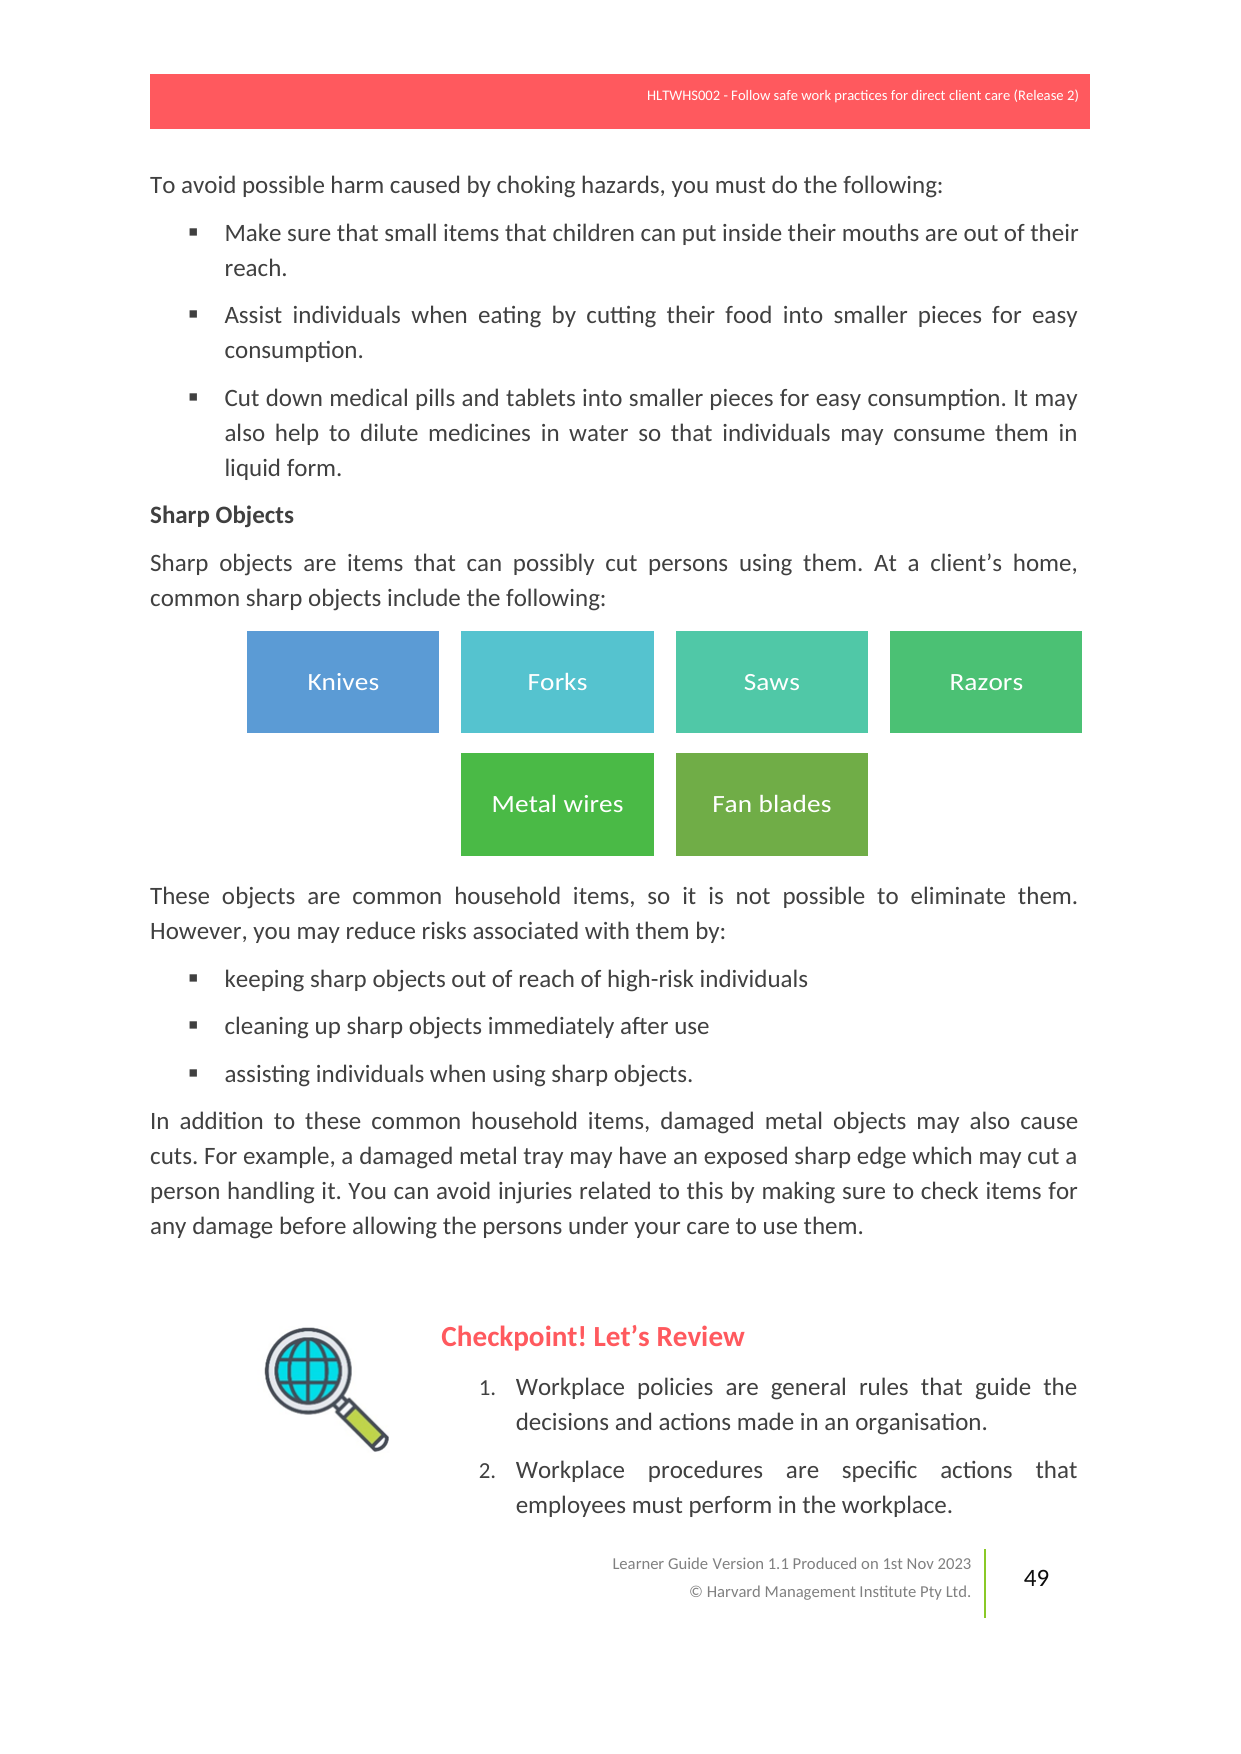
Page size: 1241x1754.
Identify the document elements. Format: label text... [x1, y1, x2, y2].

list Make sure that small items that children can put inside their mouths are out of their reach. [187, 217, 1079, 282]
text In addition to these common household items, damaged metal objects may also cause cuts. For example, a damaged metal tray may have an exposed sharp edge which may cut a person handling it. You can avoid injuries related to this by making sure to check items for any damage before allowing the persons under your care to use them. [150, 1106, 1079, 1241]
table_header [223, 1306, 430, 1536]
text To avoid possible harm caused by choking hazards, you must do the following: [150, 169, 1079, 200]
list Cut down medical pills and tablets into smaller pieces for easy consumption. It may also help to dilute medicines in water so that individuals may consume them in liquid form. [187, 382, 1079, 482]
list Assist individuals when eating by cutting their food into smaller pieces for easy consumption. [187, 299, 1079, 365]
text Sharp objects are items that can possibly cut persons using them. At a client’s home, common sharp objects include the following: [150, 547, 1079, 612]
list assisting individuals when using sharp objects. [187, 1058, 1079, 1088]
picture [256, 1318, 397, 1466]
text Sharp Objects [150, 499, 1079, 530]
table_header Checkpoint! Let’s Review Workplace policies are general rules that guide the decisions and actions made in an organisation. Workplace procedures are specific actions that employees must perform in the workplace. [430, 1306, 1089, 1536]
list cleaning up sharp objects immediately after use [187, 1011, 1079, 1041]
text These objects are common household items, so it is not possible to eliminate them. However, you may reduce risks associated with them by: [150, 881, 1079, 946]
list keeping sharp objects out of reach of high-risk individuals [187, 963, 1079, 993]
